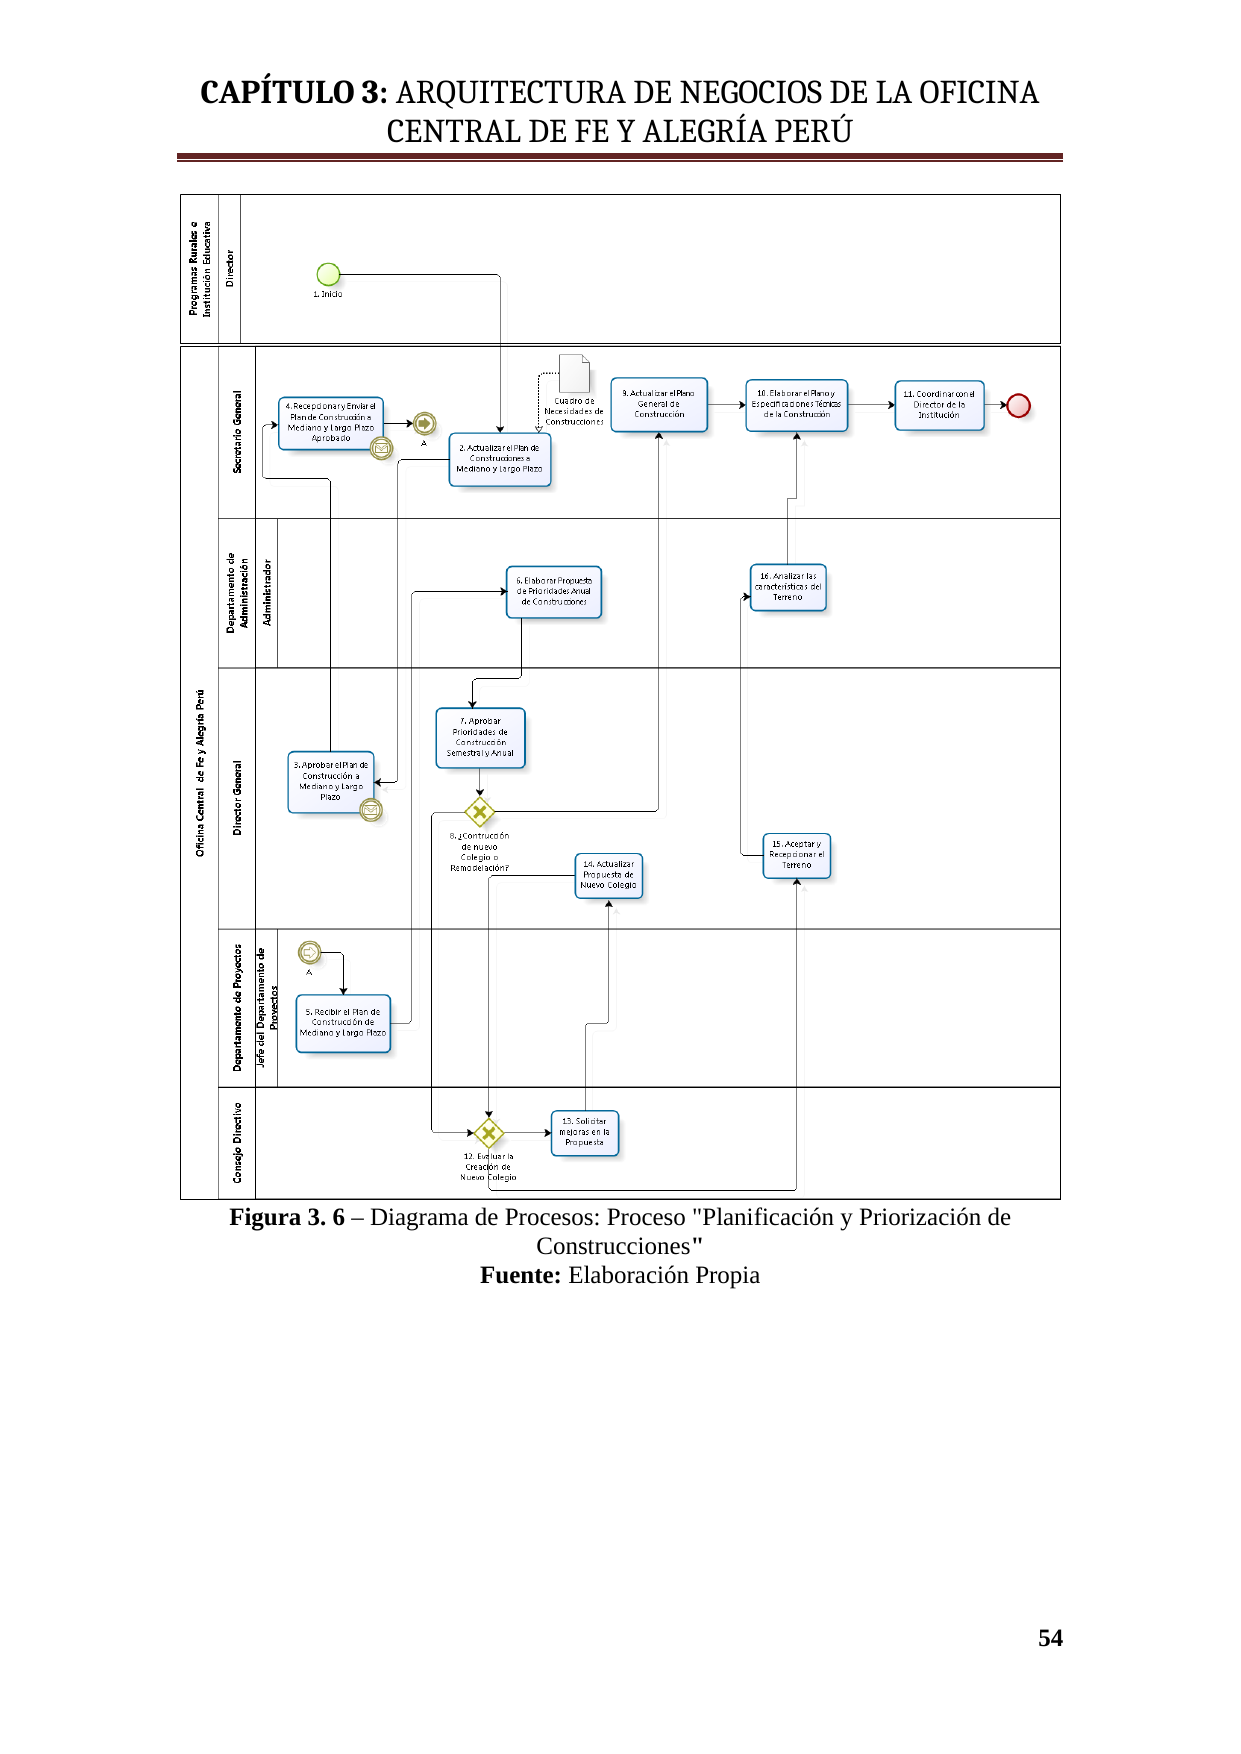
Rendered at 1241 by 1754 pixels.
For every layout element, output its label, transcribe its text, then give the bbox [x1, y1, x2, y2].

text Fuente: Elaboración Propia [177, 1260, 1063, 1289]
picture [177, 190, 1063, 1203]
text Figura 3. 6 – Diagrama de Procesos: Proceso "Planificación y Priorización de Construcciones" [177, 1203, 1063, 1260]
